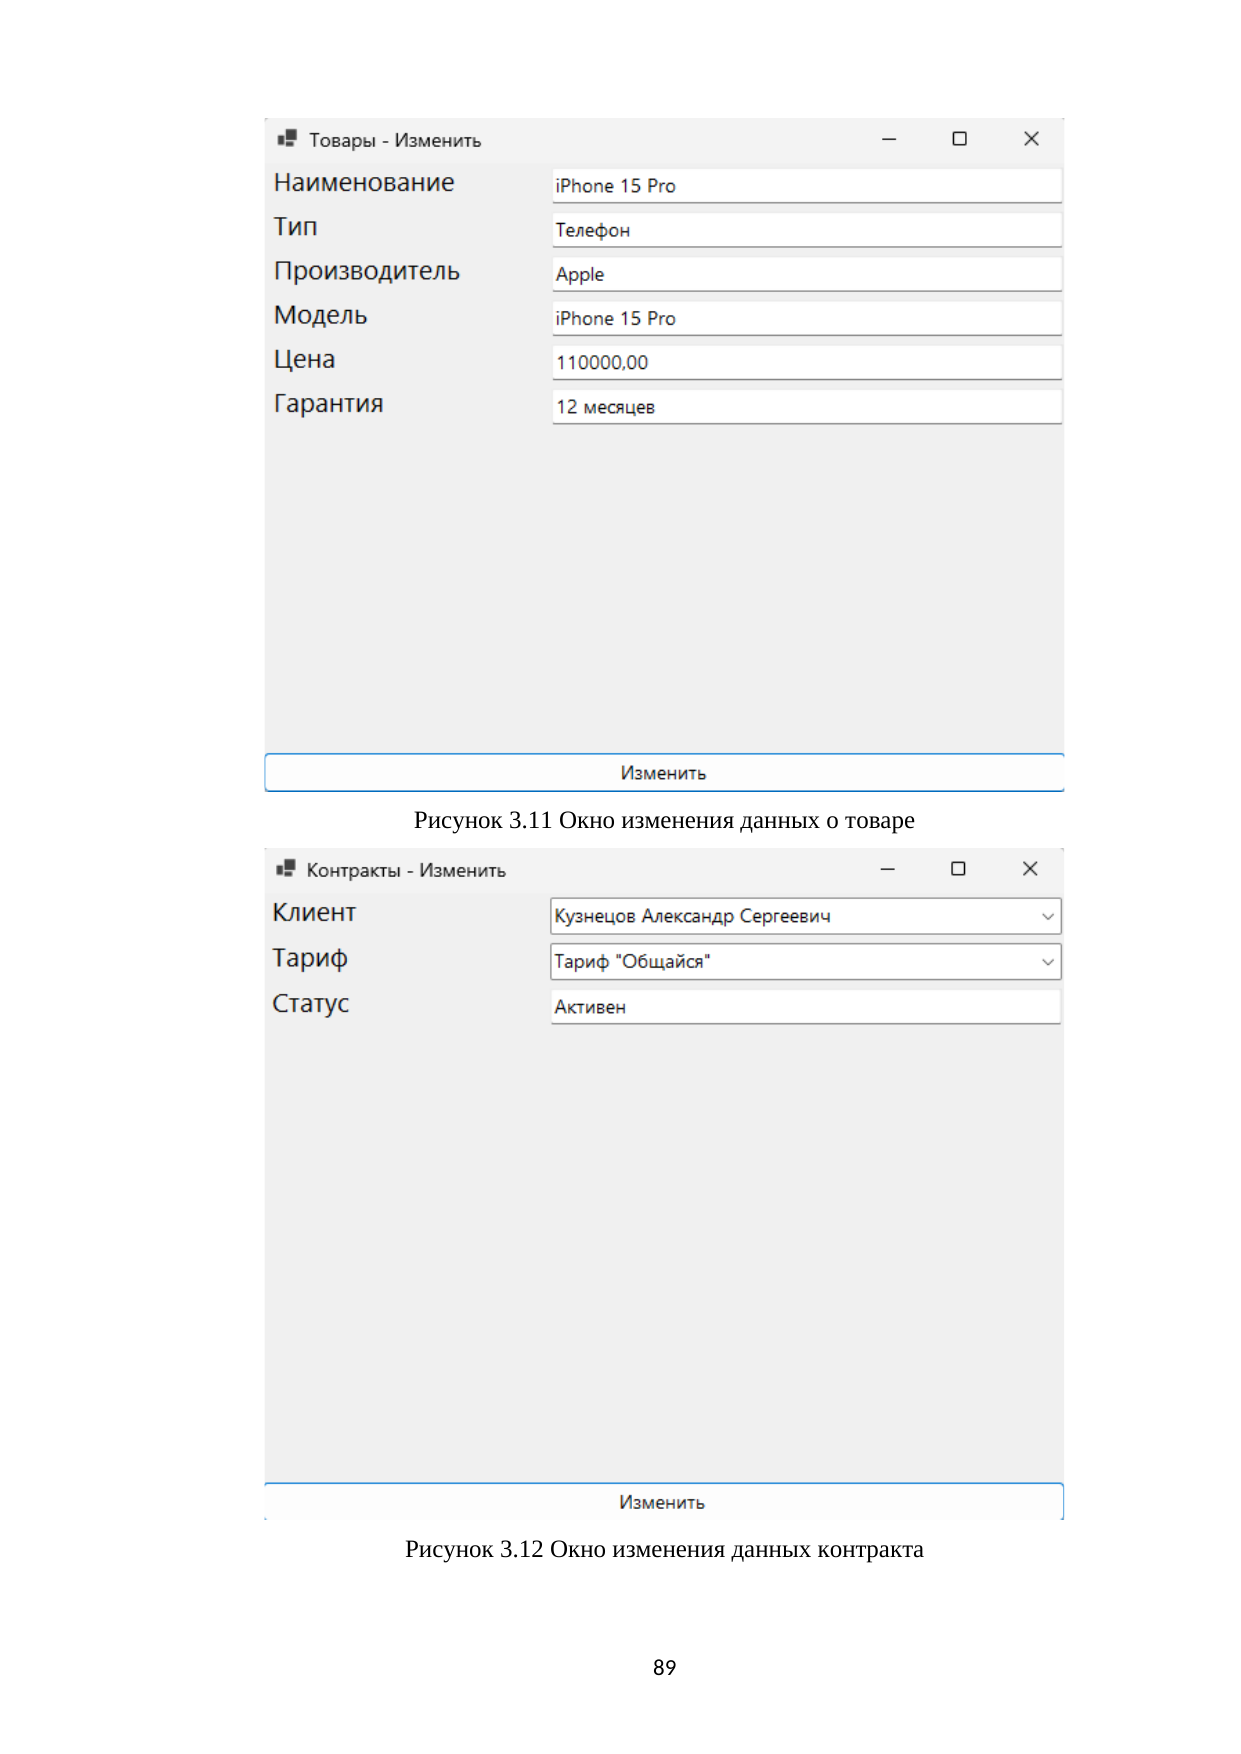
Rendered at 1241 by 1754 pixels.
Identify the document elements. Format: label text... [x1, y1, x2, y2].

picture [264, 848, 1065, 1520]
picture [264, 118, 1065, 792]
text Рисунок 3.12 Окно изменения данных контракта [177, 1534, 1152, 1562]
